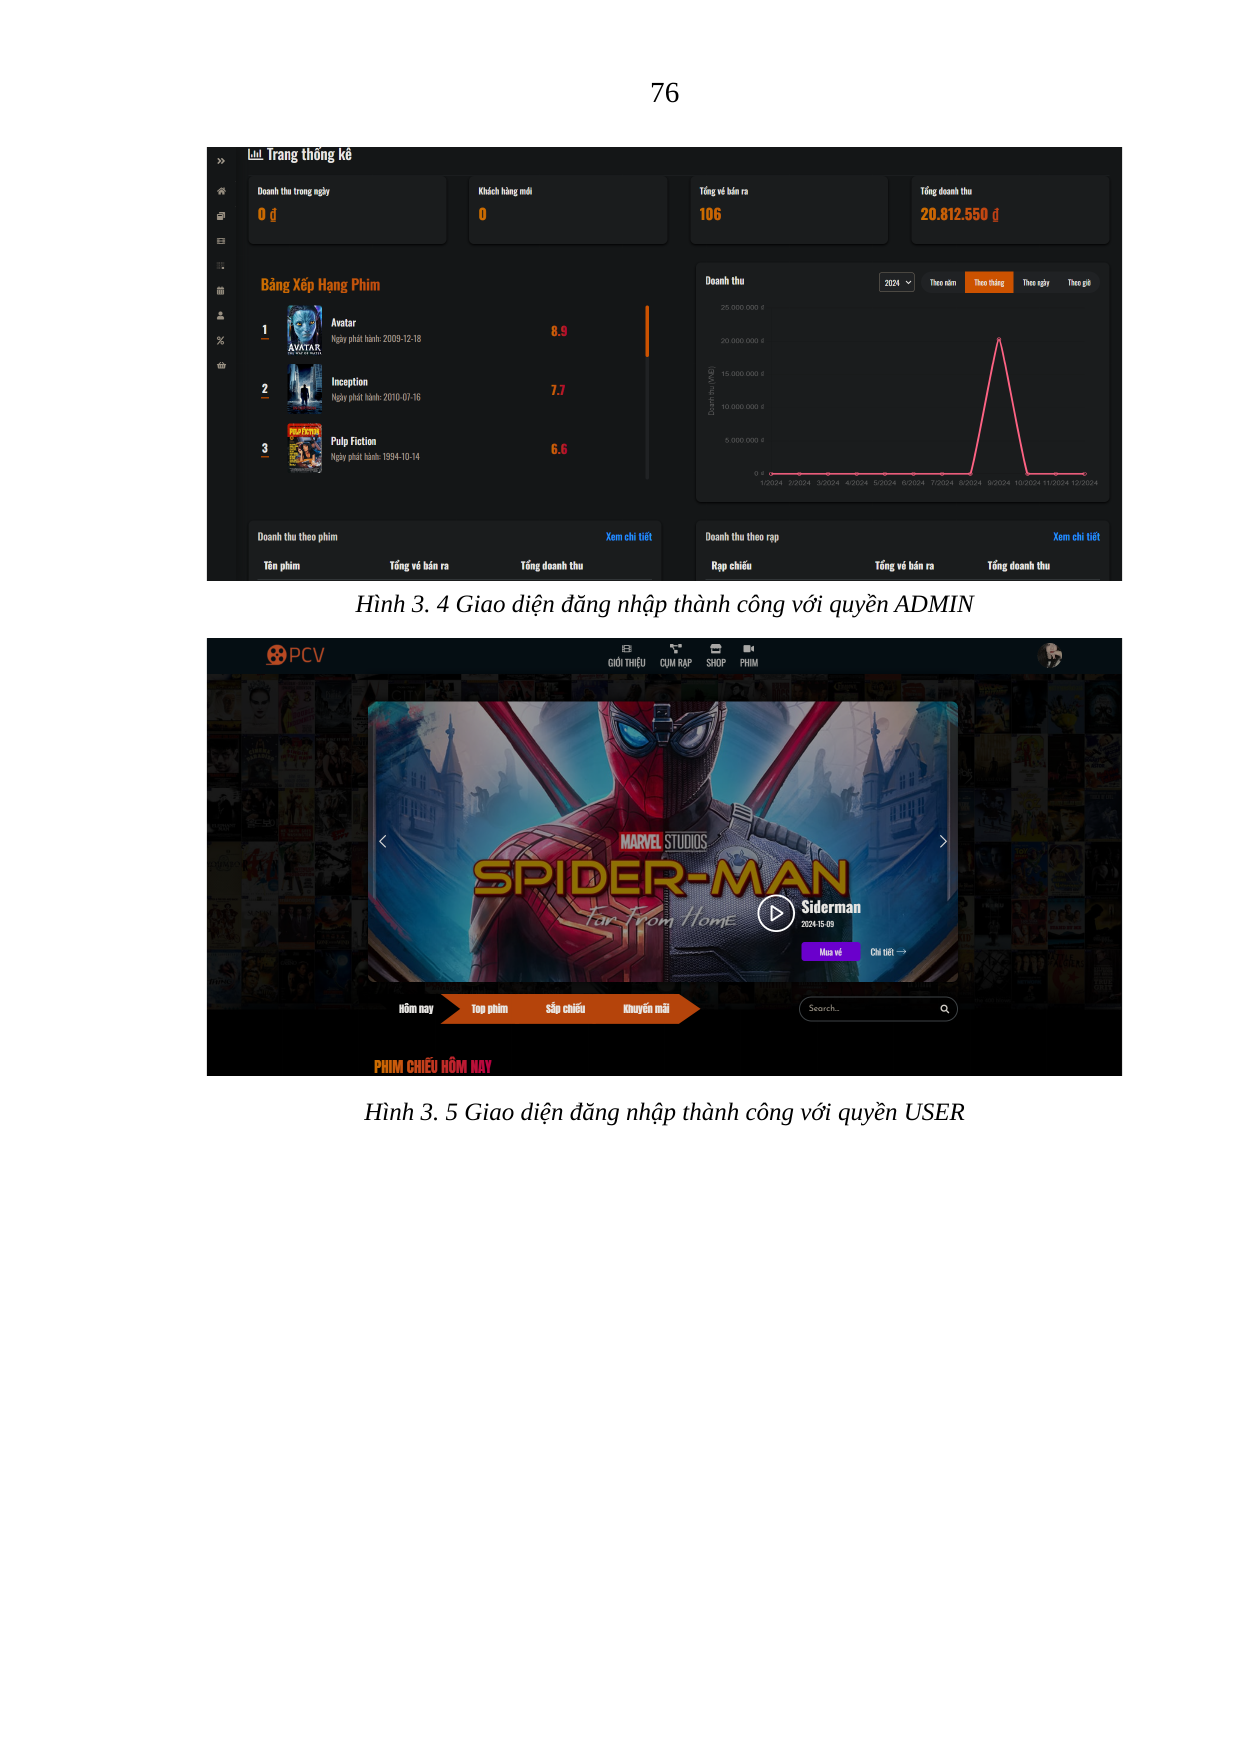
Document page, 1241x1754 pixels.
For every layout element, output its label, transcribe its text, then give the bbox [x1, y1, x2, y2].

picture [206, 147, 1123, 581]
picture [206, 638, 1123, 1076]
text Hình 3. 4 Giao diện đăng nhập thành công với quyền ADMIN [207, 589, 1122, 617]
text Hình 3. 5 Giao diện đăng nhập thành công với quyền USER [207, 1097, 1122, 1125]
